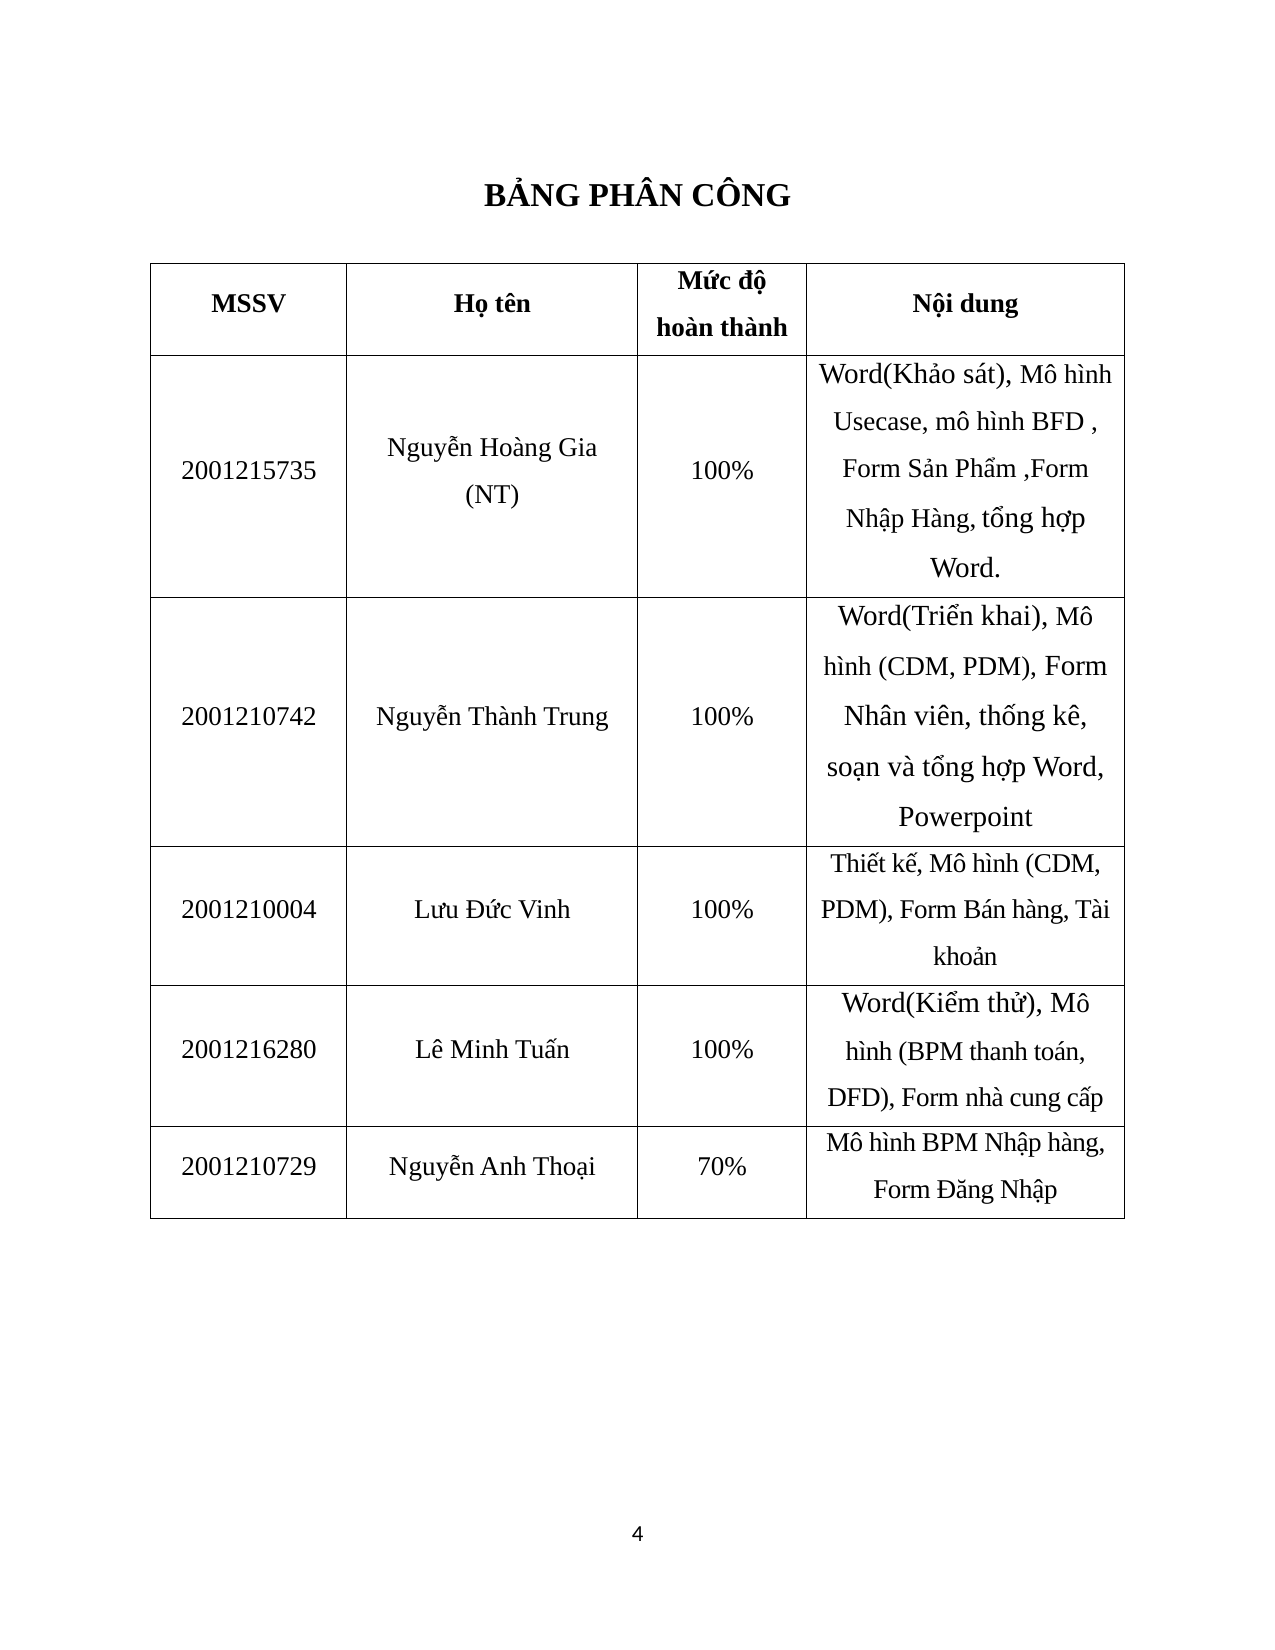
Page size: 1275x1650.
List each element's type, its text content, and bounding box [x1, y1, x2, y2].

table_cell Word(Khảo sát), Mô hình Usecase, mô hình BFD , Form Sản Phẩm ,Form Nhập Hàng, tổng hợp Word. [807, 356, 1124, 597]
table_cell Nguyễn Thành Trung [347, 598, 637, 846]
table_cell 70% [638, 1127, 806, 1217]
table_header MSSV [151, 264, 346, 355]
table_header Mức độ hoàn thành [638, 264, 806, 355]
table_cell 2001215735 [151, 356, 346, 597]
table_cell 2001216280 [151, 986, 346, 1126]
table_cell 100% [638, 847, 806, 984]
subtitle BẢNG PHÂN CÔNG [150, 175, 1125, 213]
table_cell 2001210004 [151, 847, 346, 984]
table_cell Word(Kiểm thử), Mô hình (BPM thanh toán, DFD), Form nhà cung cấp [807, 986, 1124, 1126]
table_cell Lưu Đức Vinh [347, 847, 637, 984]
table_cell 2001210729 [151, 1127, 346, 1217]
table_cell Nguyễn Hoàng Gia (NT) [347, 356, 637, 597]
table_cell 2001210742 [151, 598, 346, 846]
table_cell Mô hình BPM Nhập hàng, Form Đăng Nhập [807, 1127, 1124, 1217]
table_cell 100% [638, 986, 806, 1126]
table_cell Lê Minh Tuấn [347, 986, 637, 1126]
table_header Họ tên [347, 264, 637, 355]
table_header Nội dung [807, 264, 1124, 355]
table_cell Thiết kế, Mô hình (CDM, PDM), Form Bán hàng, Tài khoản [807, 847, 1124, 984]
table_cell 100% [638, 356, 806, 597]
table_cell 100% [638, 598, 806, 846]
table_cell Nguyễn Anh Thoại [347, 1127, 637, 1217]
table_cell Word(Triển khai), Mô hình (CDM, PDM), Form Nhân viên, thống kê, soạn và tổng hợp Word, Powerpoint [807, 598, 1124, 846]
